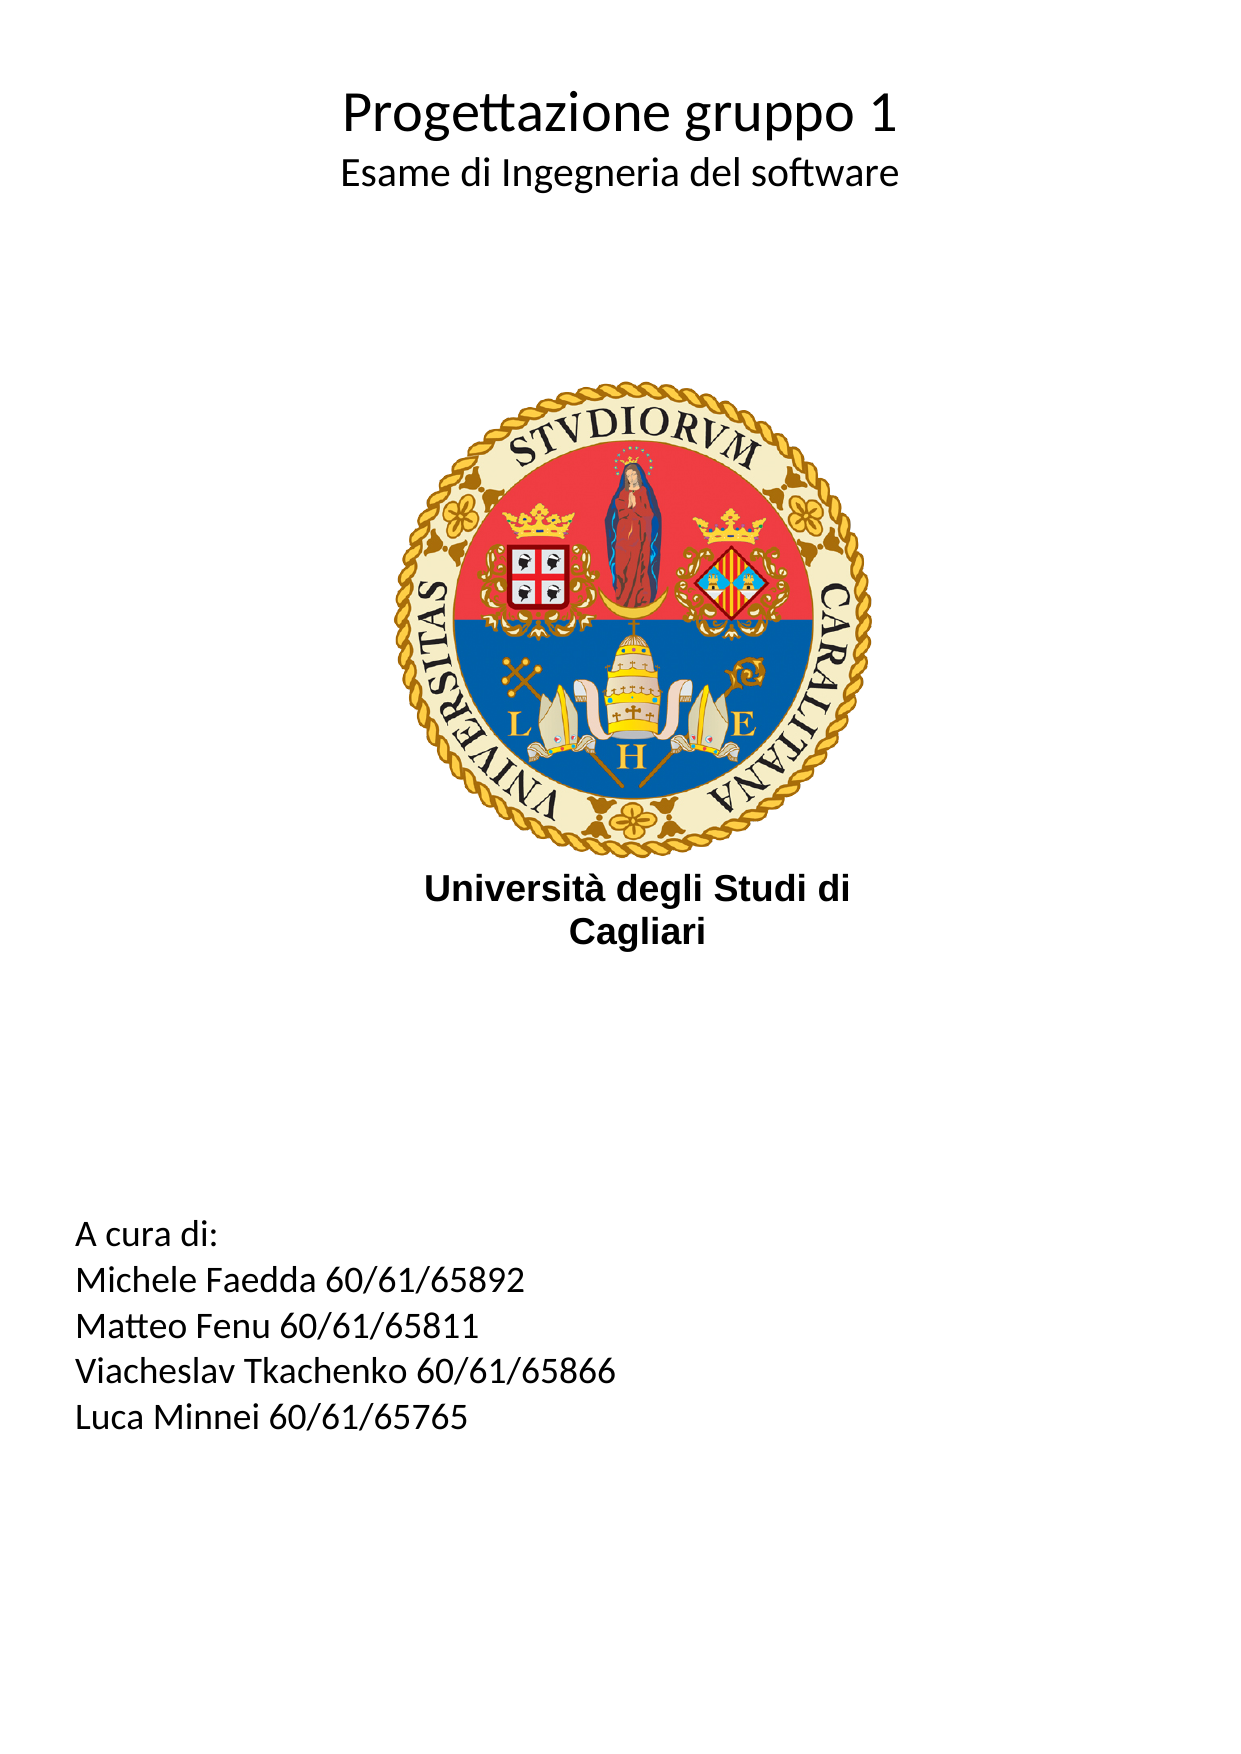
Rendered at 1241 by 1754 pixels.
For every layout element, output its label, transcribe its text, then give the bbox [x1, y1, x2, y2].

text Luca Minnei 60/61/65765 [75, 1393, 1165, 1439]
text A cura di: [75, 1210, 1165, 1256]
text Esame di Ingegneria del software [75, 146, 1165, 197]
text Matteo Fenu 60/61/65811 [75, 1302, 1165, 1347]
picture [393, 380, 872, 859]
text Viacheslav Tkachenko 60/61/65866 [75, 1347, 1165, 1393]
text Progettazione gruppo 1 [75, 75, 1165, 146]
text Michele Faedda 60/61/65892 [75, 1256, 1165, 1302]
